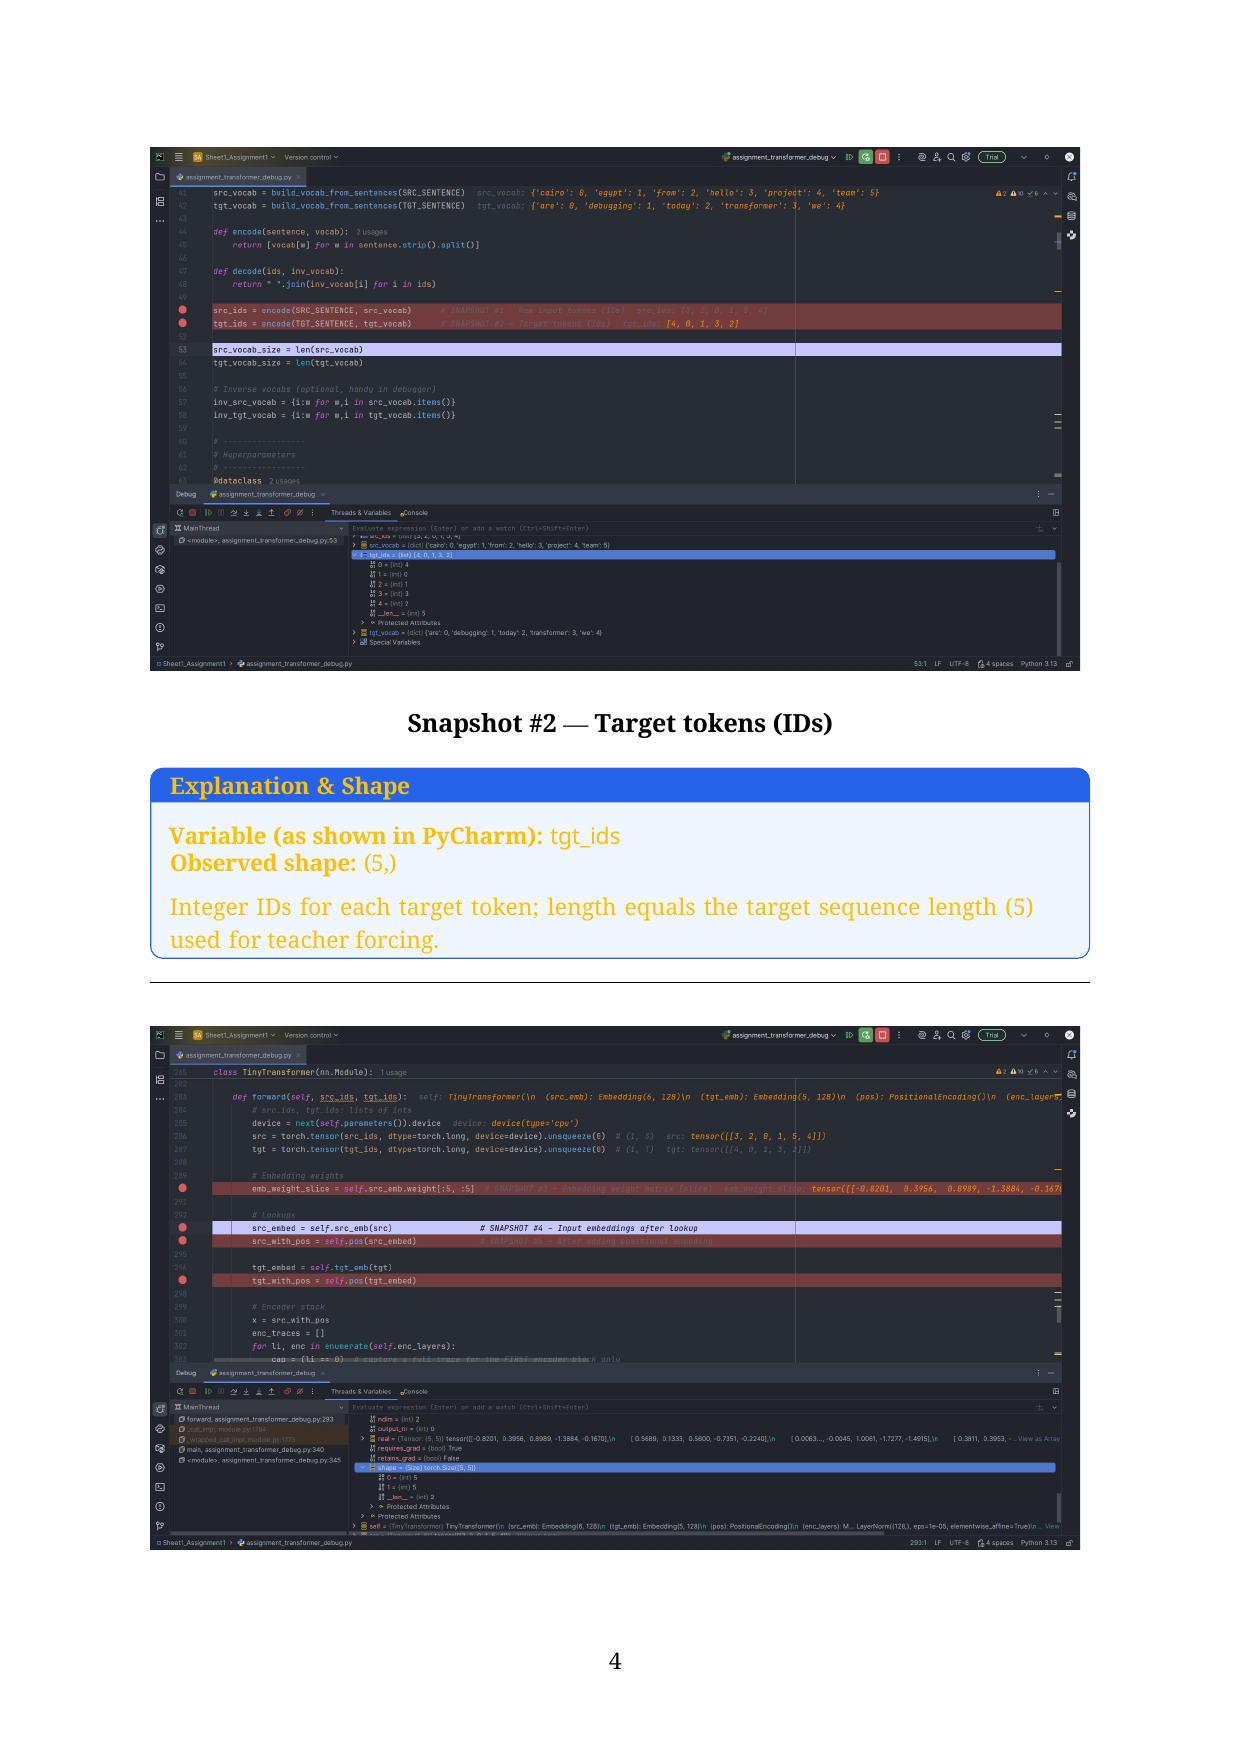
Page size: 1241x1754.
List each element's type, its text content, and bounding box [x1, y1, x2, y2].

picture [150, 1026, 1080, 1550]
text Snapshot #2 — Target tokens (IDs) [149, 705, 1091, 739]
picture [150, 147, 1080, 671]
